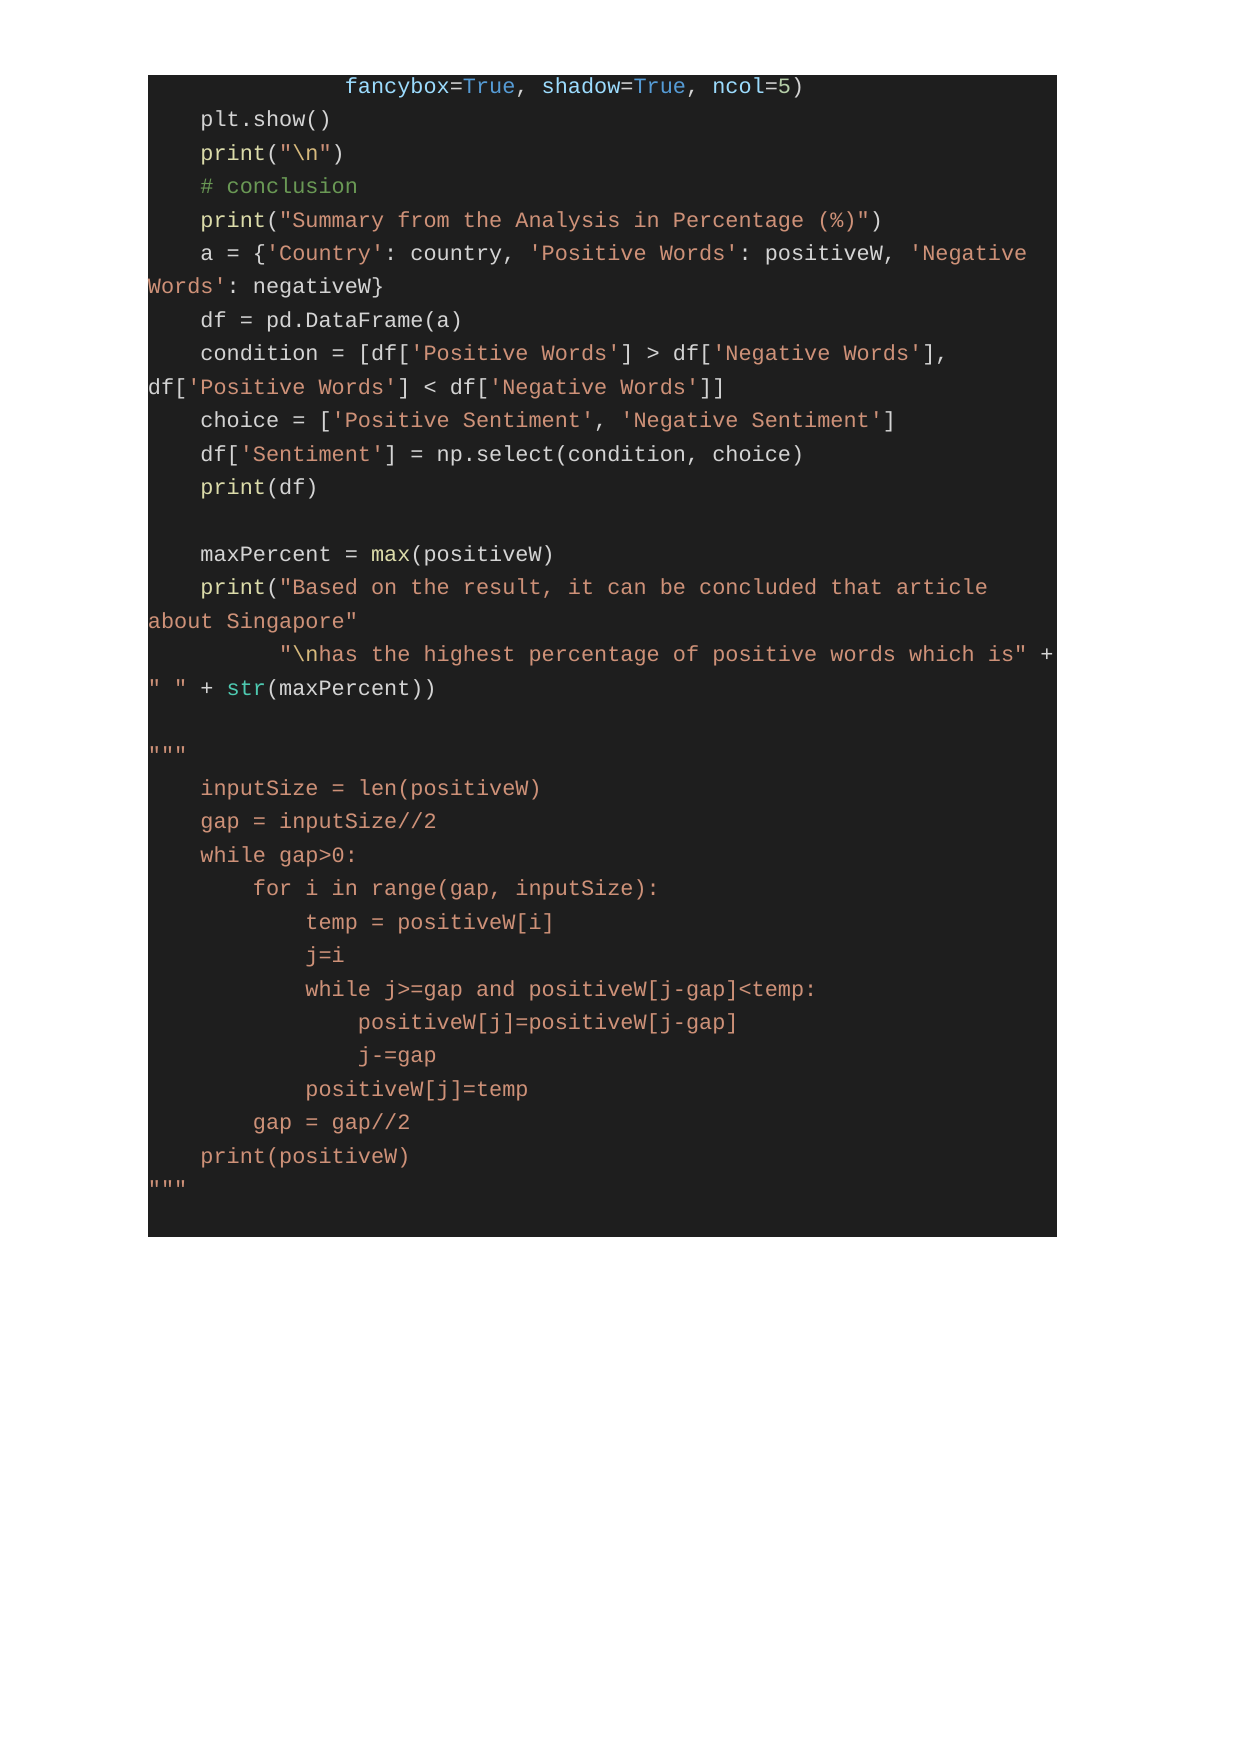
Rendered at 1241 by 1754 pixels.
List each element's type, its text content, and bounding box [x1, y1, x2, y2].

text """ [148, 744, 1057, 768]
text """ [148, 1178, 1057, 1203]
text condition = [df['Positive Words'] > df['Negative Words'], df['Positive Words'] < df['Negative Words']] [148, 342, 1057, 401]
text while j>=gap and positiveW[j-gap]<temp: [148, 978, 1057, 1003]
text print("Based on the result, it can be concluded that article about Singapore" [148, 577, 1057, 635]
text gap = gap//2 [148, 1112, 1057, 1136]
text plt.show() [148, 108, 1057, 133]
text print(positiveW) [148, 1145, 1057, 1170]
text df['Sentiment'] = np.select(condition, choice) [148, 443, 1057, 468]
text maxPercent = max(positiveW) [148, 543, 1057, 568]
text df = pd.DataFrame(a) [148, 309, 1057, 334]
text a = {'Country': country, 'Positive Words': positiveW, 'Negative Words': negativeW} [148, 242, 1057, 300]
text temp = positiveW[i] [148, 911, 1057, 936]
text choice = ['Positive Sentiment', 'Negative Sentiment'] [148, 409, 1057, 434]
text print("Summary from the Analysis in Percentage (%)") [148, 209, 1057, 233]
text "\nhas the highest percentage of positive words which is" + " " + str(maxPercent)) [148, 643, 1057, 702]
text while gap>0: [148, 844, 1057, 869]
text j-=gap [148, 1045, 1057, 1069]
text gap = inputSize//2 [148, 811, 1057, 835]
text print("\n") [148, 142, 1057, 167]
text positiveW[j]=positiveW[j-gap] [148, 1011, 1057, 1036]
text positiveW[j]=temp [148, 1078, 1057, 1103]
text # conclusion [148, 175, 1057, 200]
text inputSize = len(positiveW) [148, 777, 1057, 802]
text print(df) [148, 476, 1057, 501]
text for i in range(gap, inputSize): [148, 877, 1057, 902]
text j=i [148, 944, 1057, 969]
text fancybox=True, shadow=True, ncol=5) [148, 75, 1057, 100]
